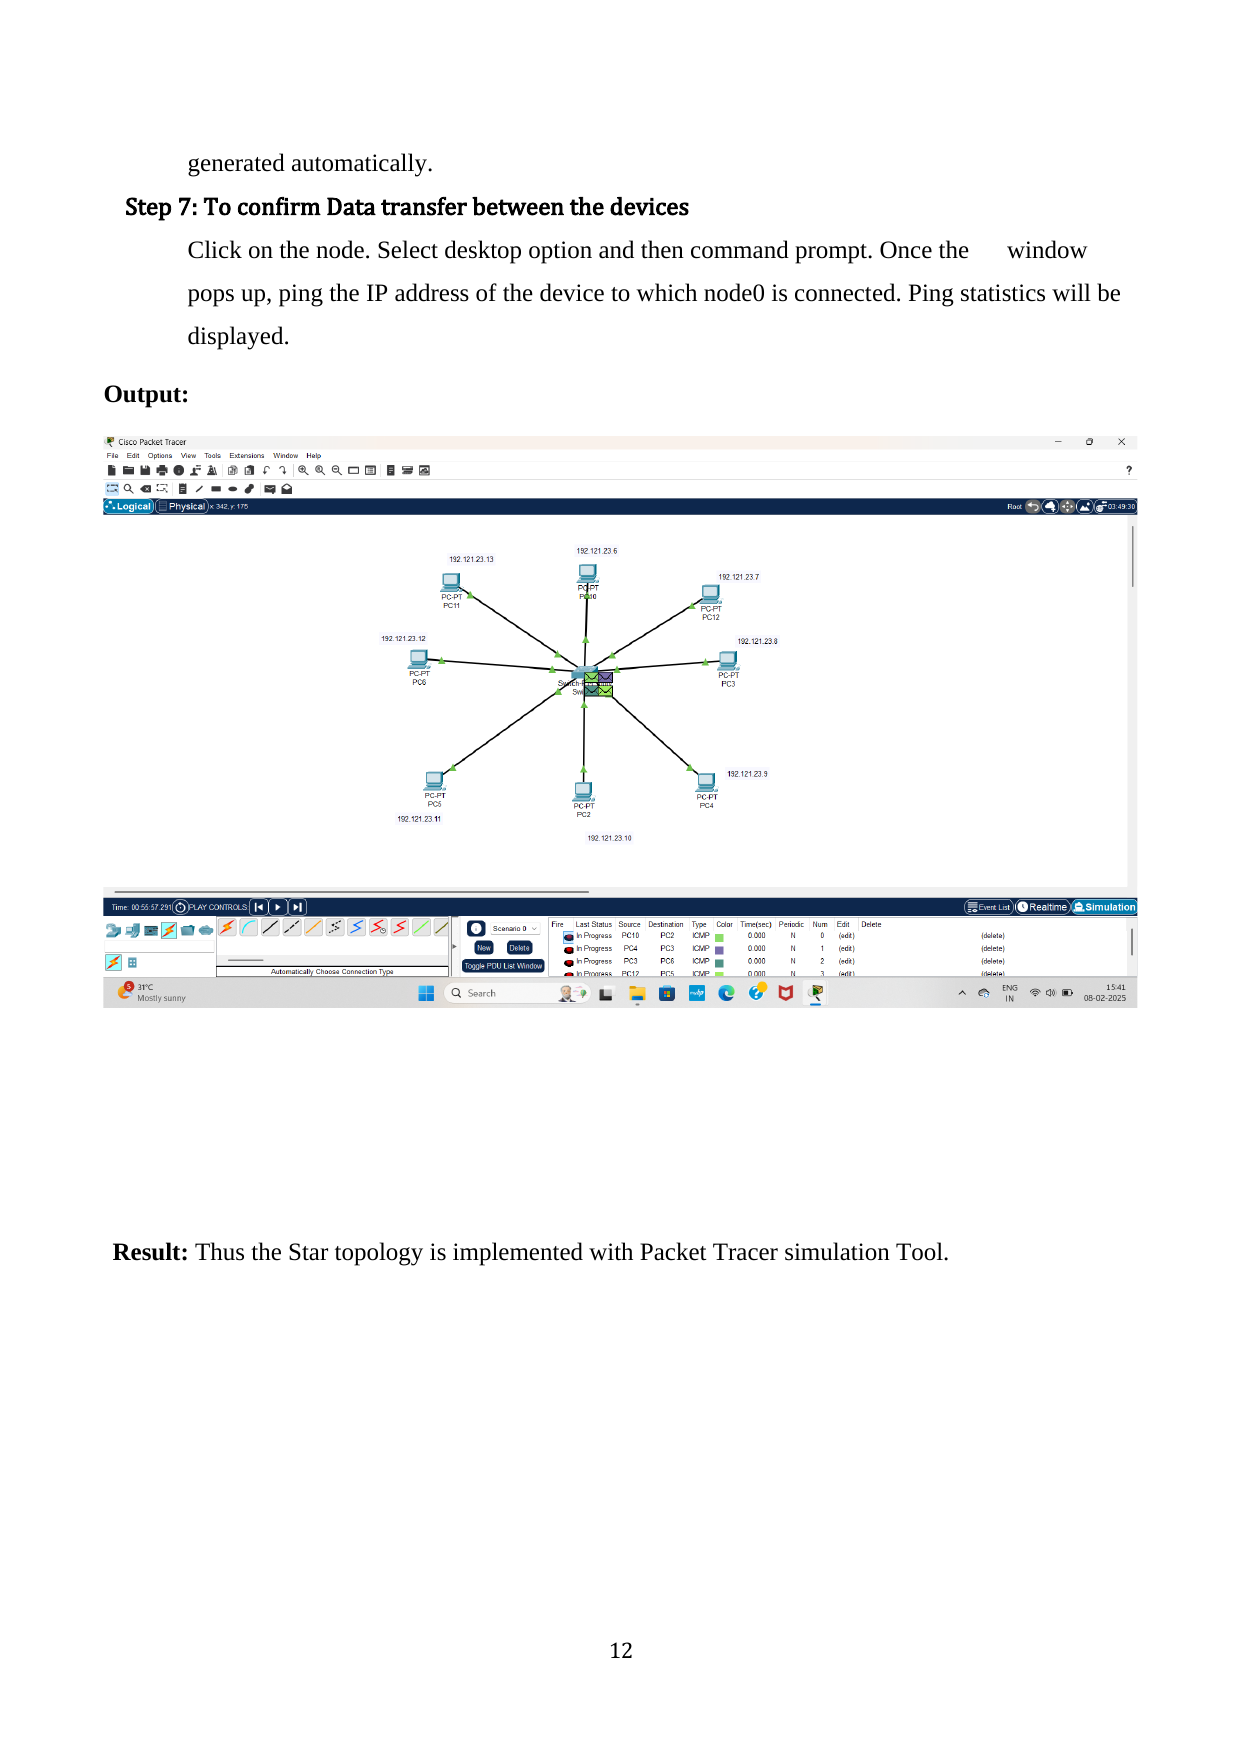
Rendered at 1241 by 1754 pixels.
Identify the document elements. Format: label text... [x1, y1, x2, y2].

text generated automatically. [187, 148, 1137, 177]
text Result: Thus the Star topology is implemented with Packet Tracer simulation Tool. [112, 1237, 1137, 1265]
picture [1108, 904, 1116, 910]
text Click on the node. Select desktop option and then command prompt. Once the window pops up, ping the IP address of the device to which node0 is connected. Ping statistics will be displayed. [187, 235, 1128, 350]
text Step 7: To confirm Data transfer between the devices [125, 191, 1137, 220]
picture [103, 436, 1138, 1008]
picture [1087, 904, 1096, 910]
text Output: [103, 379, 1128, 407]
